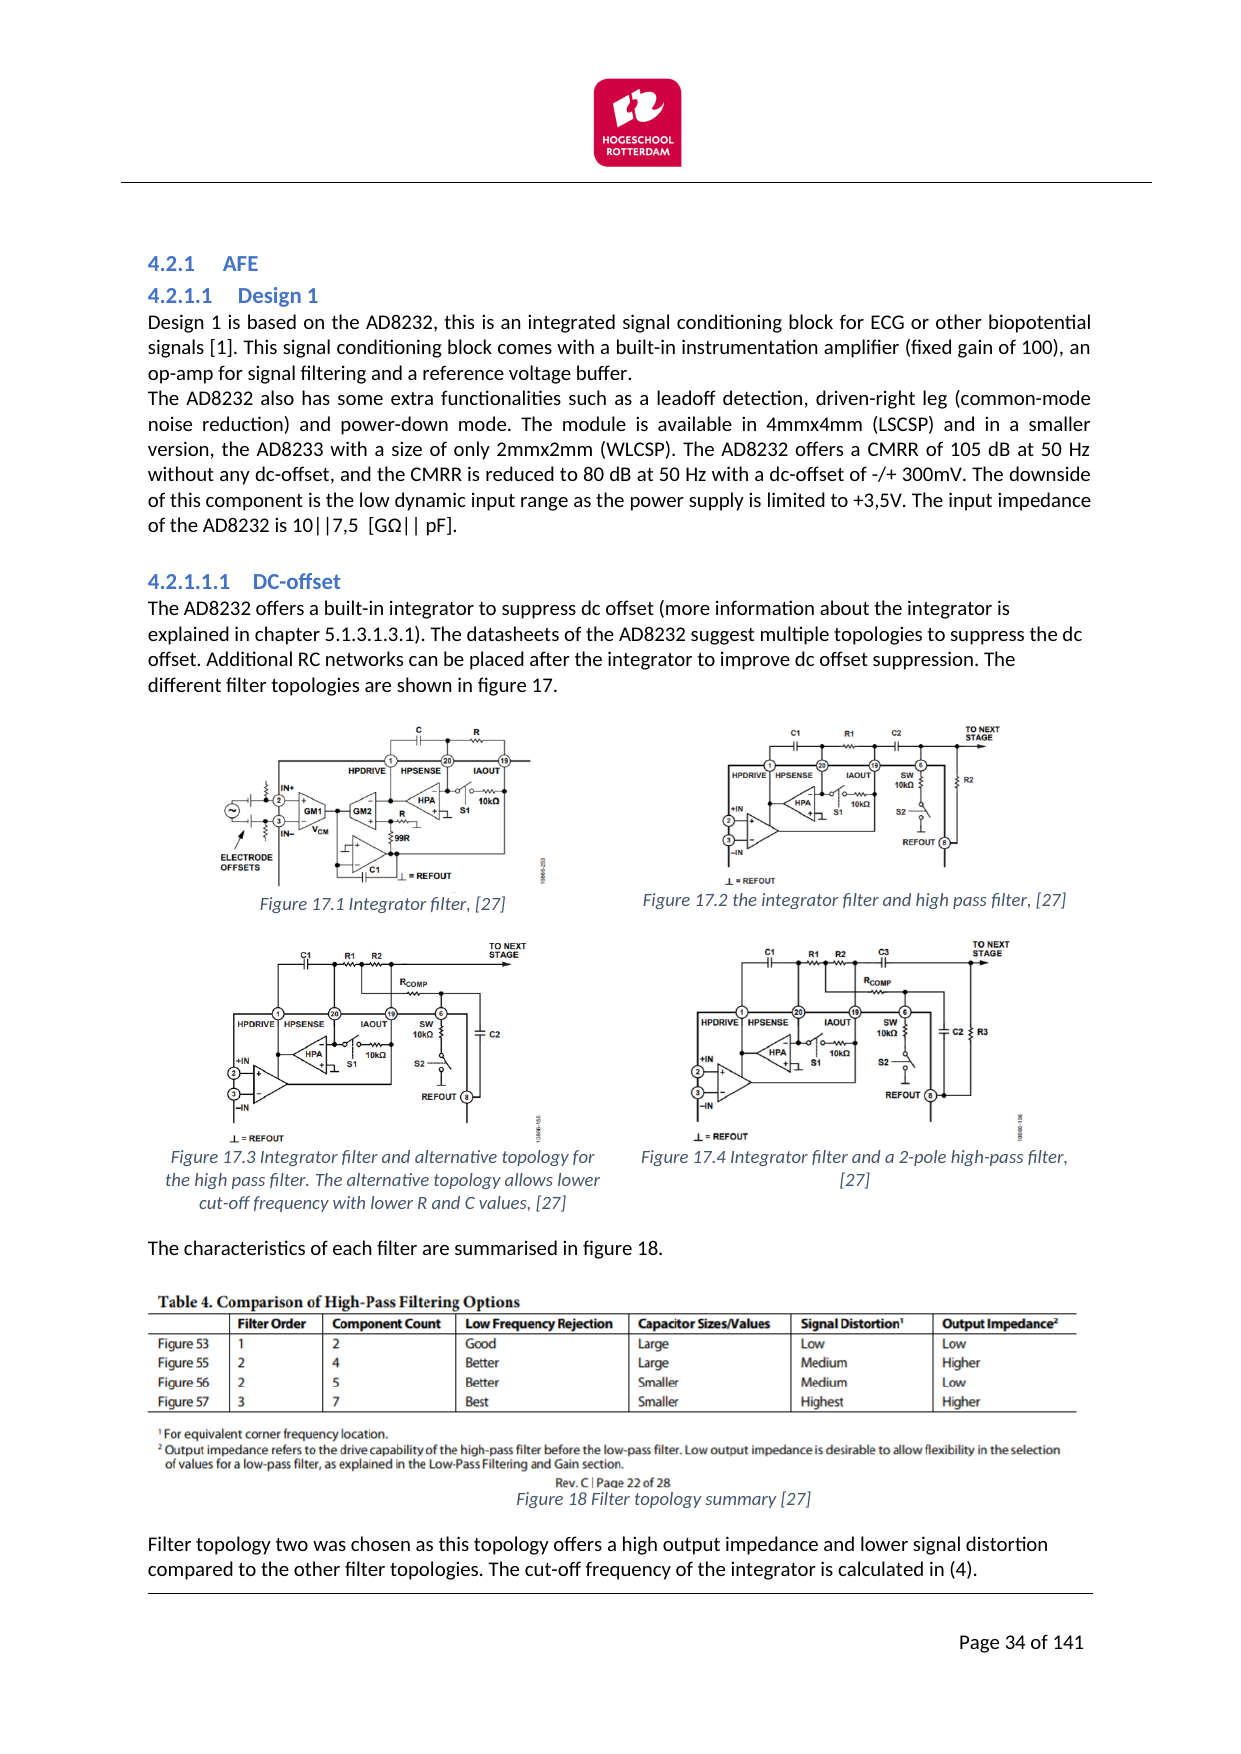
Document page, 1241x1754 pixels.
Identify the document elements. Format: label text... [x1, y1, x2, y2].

picture [147, 1286, 1093, 1488]
picture [221, 936, 547, 1146]
table_header Figure 17.2 the integrator filter and high pass filter, [27] [620, 723, 1092, 936]
subtitle Design 1 [148, 281, 1093, 309]
text The characteristics of each filter are summarised in figure 18. [148, 1235, 1093, 1261]
picture [709, 722, 1002, 889]
picture [215, 722, 552, 893]
subtitle DC-offset [148, 567, 1093, 596]
text Design 1 is based on the AD8232, this is an integrated signal conditioning block for ECG or other biopotential signals [1]. This signal conditioning block comes with a built-in instrumentation amplifier (fixed gain of 100), an op-amp for signal filtering and a reference voltage buffer. [148, 309, 1093, 385]
text Figure 18 Filter topology summary [27] [236, 1488, 1093, 1510]
text Filter topology two was chosen as this topology offers a high output impedance and lower signal distortion compared to the other filter topologies. The cut-off frequency of the integrator is calculated in (4). [148, 1531, 1093, 1582]
text The AD8232 offers a built-in integrator to suppress dc offset (more information about the integrator is explained in chapter 5.1.3.1.3.1). The datasheets of the AD8232 suggest multiple topologies to suppress the dc offset. Additional RC networks can be placed after the integrator to improve dc offset suppression. The different filter topologies are shown in figure 17. [148, 596, 1093, 697]
picture [590, 73, 685, 173]
table_header Figure 17.1 Integrator filter, [27] [148, 723, 619, 936]
table_cell Figure 17.3 Integrator filter and alternative topology for the high pass filter. The alternative topology allows lower cut-off frequency with lower R and C values, [27] [148, 936, 619, 1235]
subtitle AFE [148, 249, 1093, 277]
picture [682, 936, 1029, 1146]
table_cell Figure 17.4 Integrator filter and a 2-pole high-pass filter, [27] [620, 936, 1092, 1235]
text The AD8232 also has some extra functionalities such as a leadoff detection, driven-right leg (common-mode noise reduction) and power-down mode. The module is available in 4mmx4mm (LSCSP) and in a smaller version, the AD8233 with a size of only 2mmx2mm (WLCSP). The AD8232 offers a CMRR of 105 dB at 50 Hz without any dc-offset, and the CMRR is reduced to 80 dB at 50 Hz with a dc-offset of -/+ 300mV. The downside of this component is the low dynamic input range as the power supply is limited to +3,5V. The input impedance of the AD8232 is 10||7,5 [GΩ|| pF]. [148, 385, 1093, 538]
